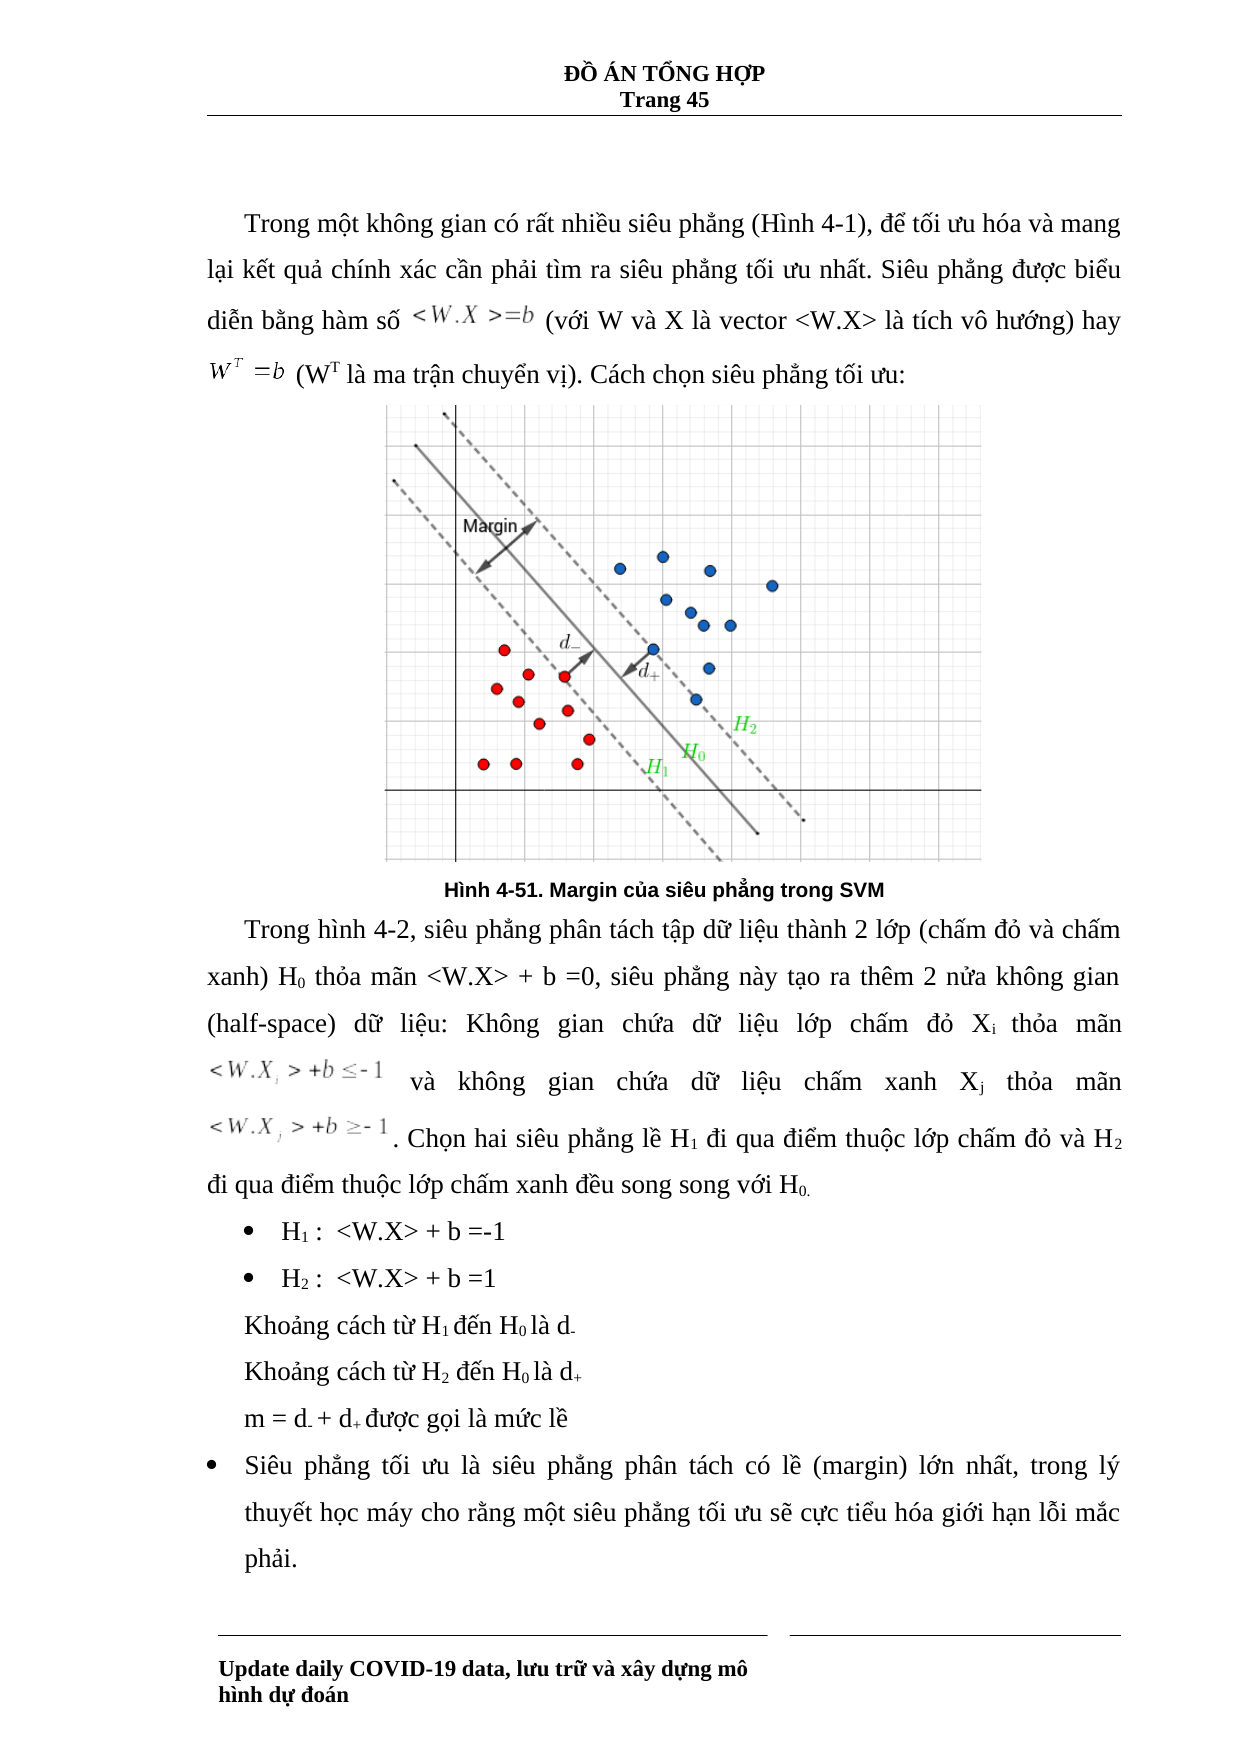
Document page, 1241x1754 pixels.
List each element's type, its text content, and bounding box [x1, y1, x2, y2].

text Khoảng cách từ H2 đến H0 là d+ [244, 1356, 1122, 1387]
text Trong hình 4-2, siêu phẳng phân tách tập dữ liệu thành 2 lớp (chấm đỏ và chấm xanh) H0 thỏa mãn <W.X> + b =0, siêu phẳng này tạo ra thêm 2 nửa không gian (half-space) dữ liệu: Không gian chứa dữ liệu lớp chấm đỏ Xi thỏa mãn và không gian chứa dữ liệu chấm xanh Xj thỏa mãn. Chọn hai siêu phẳng lề H1 đi qua điểm thuộc lớp chấm đỏ và H2 đi qua điểm thuộc lớp chấm xanh đều song song với H0. [207, 913, 1122, 1199]
text Khoảng cách từ H1 đến H0 là d- [244, 1309, 1122, 1340]
list Siêu phẳng tối ưu là siêu phẳng phân tách có lề (margin) lớn nhất, trong lý thuyết học máy cho rằng một siêu phẳng tối ưu sẽ cực tiểu hóa giới hạn lỗi mắc phải. [207, 1449, 1122, 1573]
text Trong một không gian có rất nhiều siêu phẳng (Hình 4-1), để tối ưu hóa và mang lại kết quả chính xác cần phải tìm ra siêu phẳng tối ưu nhất. Siêu phẳng được biểu diễn bằng hàm số (với W và X là vector <W.X> là tích vô hướng) hay (WT là ma trận chuyển vị). Cách chọn siêu phẳng tối ưu: [207, 207, 1122, 389]
picture [384, 405, 982, 862]
text m = d- + d+ được gọi là mức lề [244, 1402, 1122, 1433]
list H2 : <W.X> + b =1 [244, 1262, 1122, 1293]
list H1 : <W.X> + b =-1 [244, 1215, 1122, 1246]
